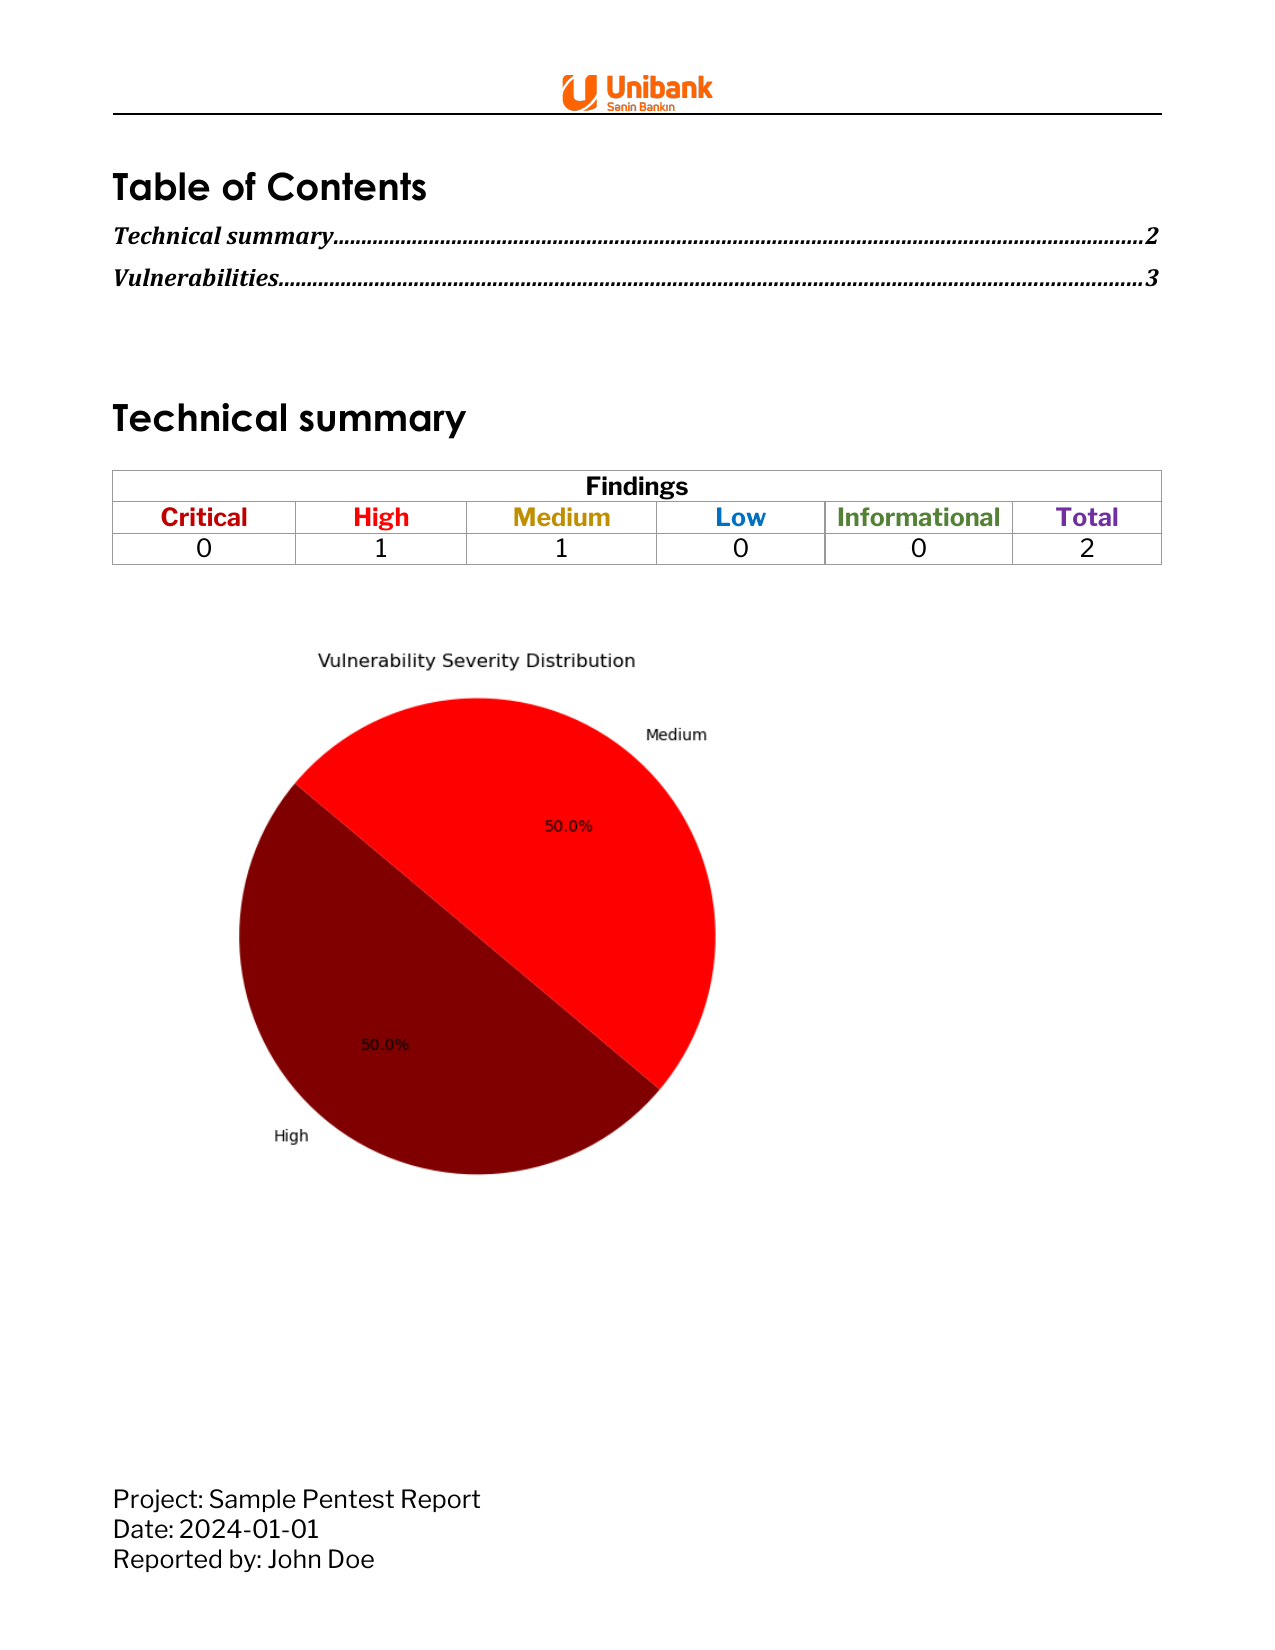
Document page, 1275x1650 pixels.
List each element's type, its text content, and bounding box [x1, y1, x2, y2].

table_cell 1 [296, 534, 466, 564]
table_cell Critical [113, 502, 295, 532]
table_cell 0 [113, 534, 295, 564]
table_cell 0 [826, 534, 1012, 564]
table_cell Total [1013, 502, 1161, 532]
subtitle Technical summary [112, 393, 1162, 439]
table_cell Low [657, 502, 824, 532]
picture [131, 595, 807, 1271]
table_cell Medium [467, 502, 656, 532]
table_cell 1 [467, 534, 656, 564]
table_cell 2 [1013, 534, 1161, 564]
table_cell Informational [826, 502, 1012, 532]
picture [562, 75, 713, 111]
table_header Findings [113, 471, 1161, 501]
table_cell 0 [657, 534, 824, 564]
table_cell High [296, 502, 466, 532]
